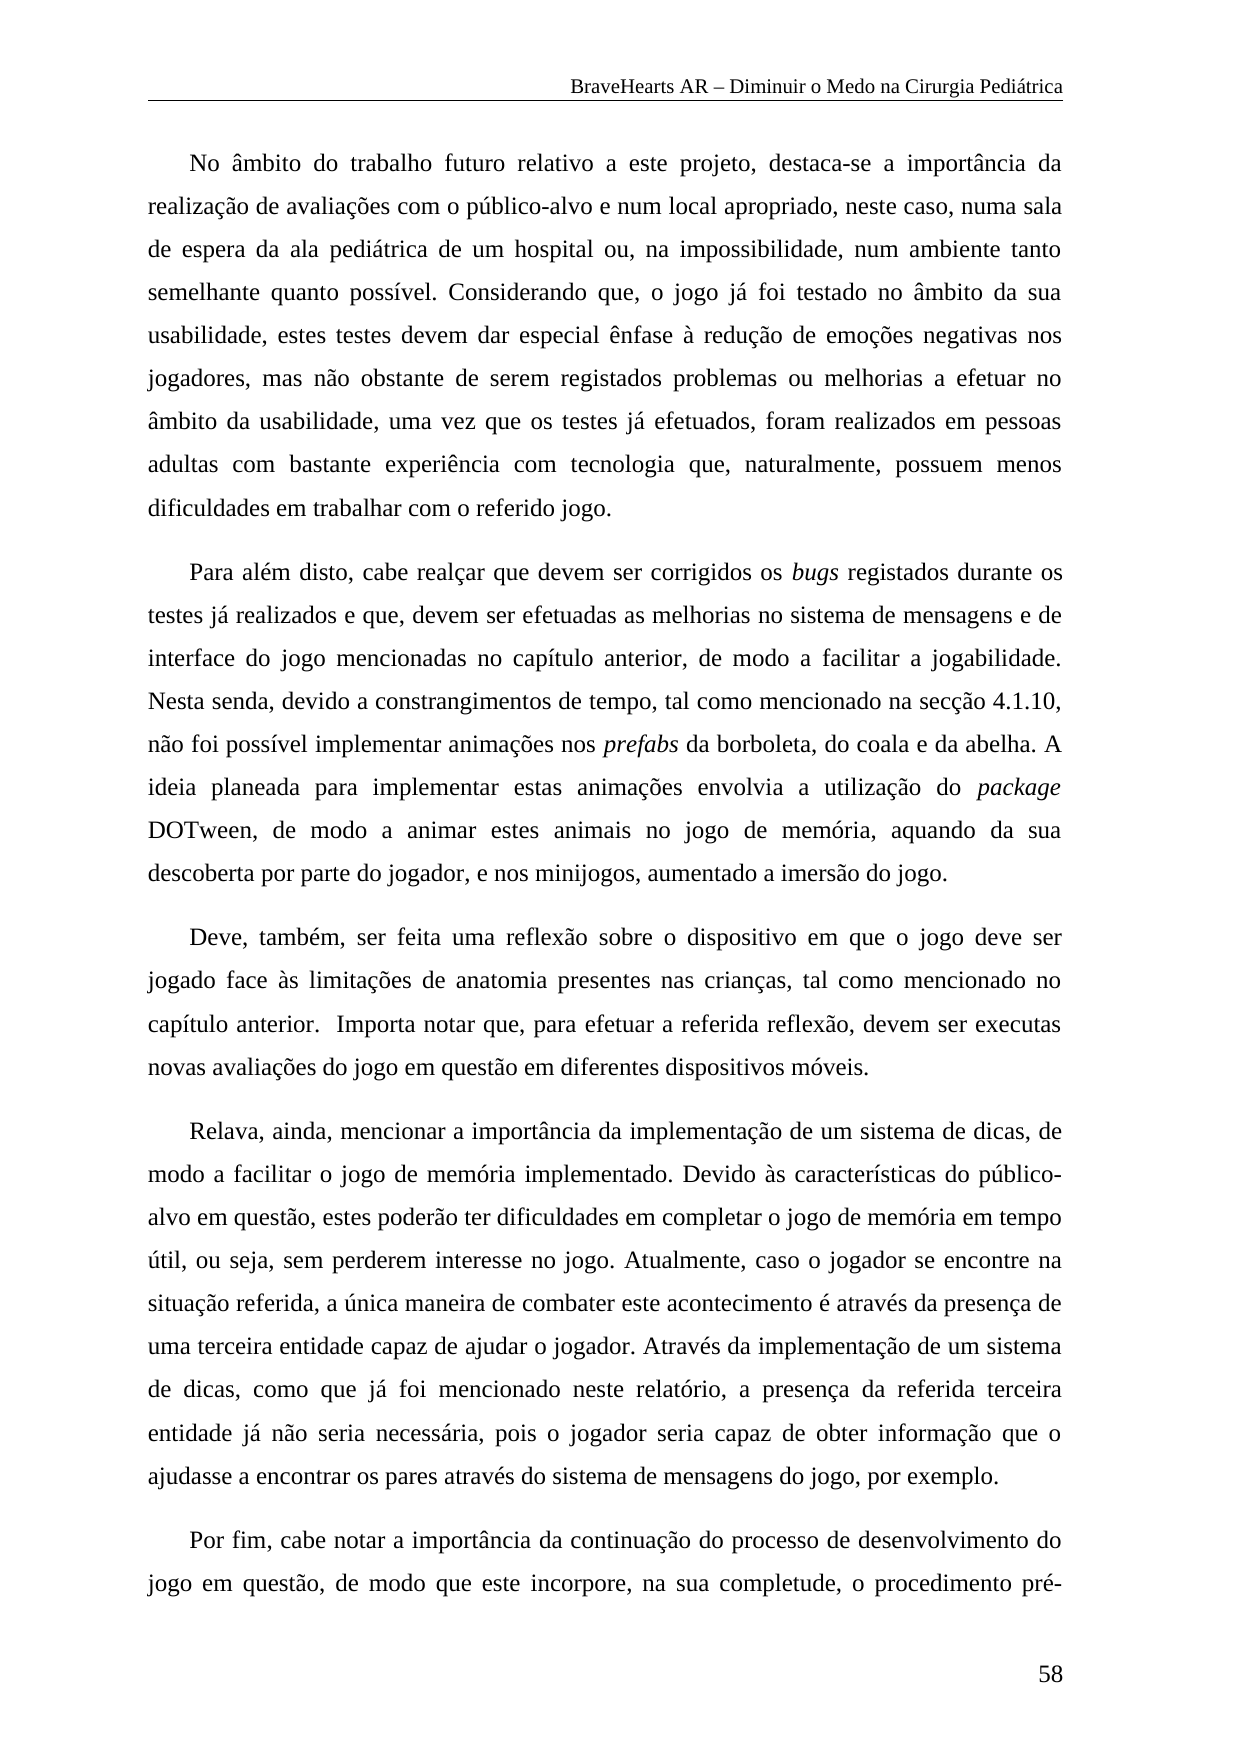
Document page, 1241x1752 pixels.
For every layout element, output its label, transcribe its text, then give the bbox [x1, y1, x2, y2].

text No âmbito do trabalho futuro relativo a este projeto, destaca-se a importância da realização de avaliações com o público-alvo e num local apropriado, neste caso, numa sala de espera da ala pediátrica de um hospital ou, na impossibilidade, num ambiente tanto semelhante quanto possível. Considerando que, o jogo já foi testado no âmbito da sua usabilidade, estes testes devem dar especial ênfase à redução de emoções negativas nos jogadores, mas não obstante de serem registados problemas ou melhorias a efetuar no âmbito da usabilidade, uma vez que os testes já efetuados, foram realizados em pessoas adultas com bastante experiência com tecnologia que, naturalmente, possuem menos dificuldades em trabalhar com o referido jogo. [148, 148, 1063, 521]
text Para além disto, cabe realçar que devem ser corrigidos os bugs registados durante os testes já realizados e que, devem ser efetuadas as melhorias no sistema de mensagens e de interface do jogo mencionadas no capítulo anterior, de modo a facilitar a jogabilidade. Nesta senda, devido a constrangimentos de tempo, tal como mencionado na secção 4.1.10, não foi possível implementar animações nos prefabs da borboleta, do coala e da abelha. A ideia planeada para implementar estas animações envolvia a utilização do package DOTween, de modo a animar estes animais no jogo de memória, aquando da sua descoberta por parte do jogador, e nos minijogos, aumentado a imersão do jogo. [148, 557, 1063, 887]
text Relava, ainda, mencionar a importância da implementação de um sistema de dicas, de modo a facilitar o jogo de memória implementado. Devido às características do público-alvo em questão, estes poderão ter dificuldades em completar o jogo de memória em tempo útil, ou seja, sem perderem interesse no jogo. Atualmente, caso o jogador se encontre na situação referida, a única maneira de combater este acontecimento é através da presença de uma terceira entidade capaz de ajudar o jogador. Através da implementação de um sistema de dicas, como que já foi mencionado neste relatório, a presença da referida terceira entidade já não seria necessária, pois o jogador seria capaz de obter informação que o ajudasse a encontrar os pares através do sistema de mensagens do jogo, por exemplo. [148, 1116, 1063, 1489]
text Deve, também, ser feita uma reflexão sobre o dispositivo em que o jogo deve ser jogado face às limitações de anatomia presentes nas crianças, tal como mencionado no capítulo anterior. Importa notar que, para efetuar a referida reflexão, devem ser executas novas avaliações do jogo em questão em diferentes dispositivos móveis. [148, 922, 1063, 1081]
